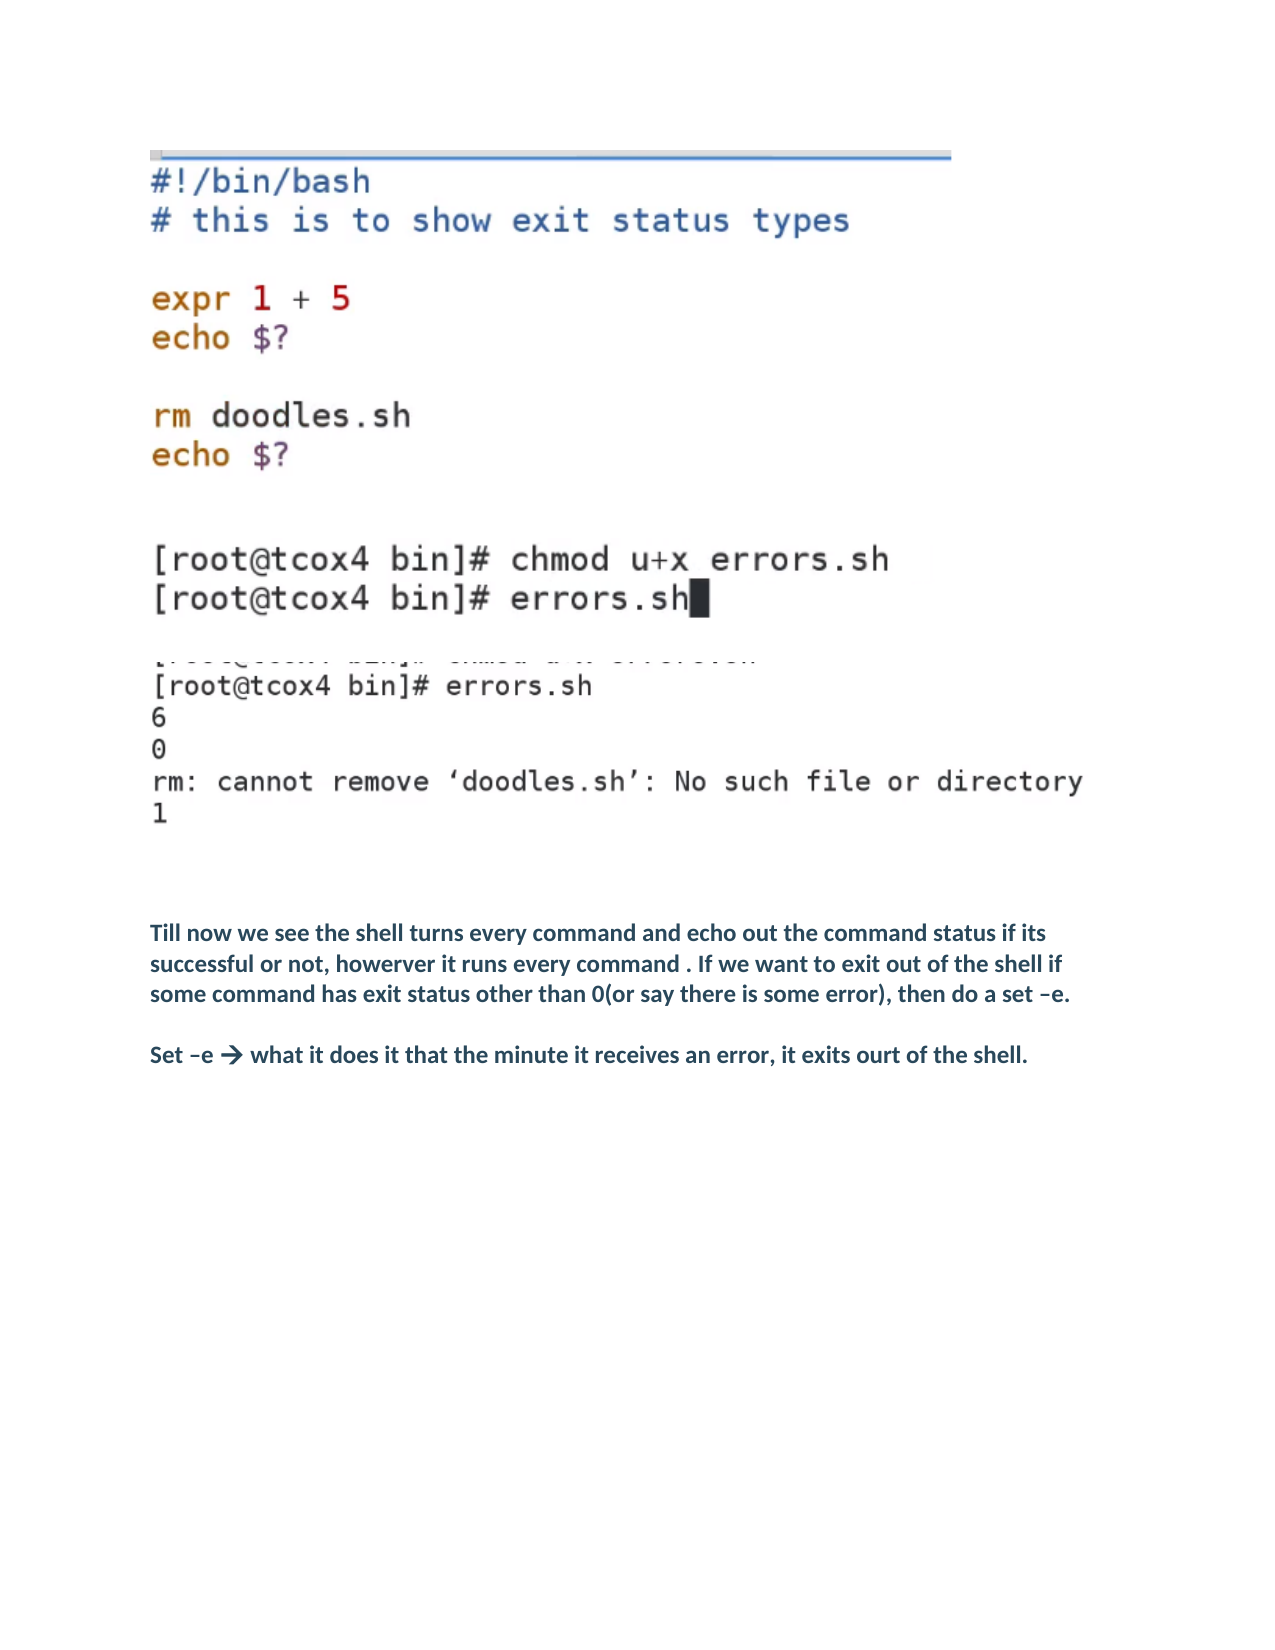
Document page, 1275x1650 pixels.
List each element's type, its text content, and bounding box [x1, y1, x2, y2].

text Set –e what it does it that the minute it receives an error, it exits ourt of the shell. [150, 1039, 1125, 1070]
picture [150, 662, 1125, 826]
picture [150, 150, 952, 508]
text Till now we see the shell turns every command and echo out the command status if its successful or not, howerver it runs every command . If we want to exit out of the shell if some command has exit status other than 0(or say there is some error), then do a set –e. [150, 917, 1125, 1009]
picture [150, 538, 936, 632]
